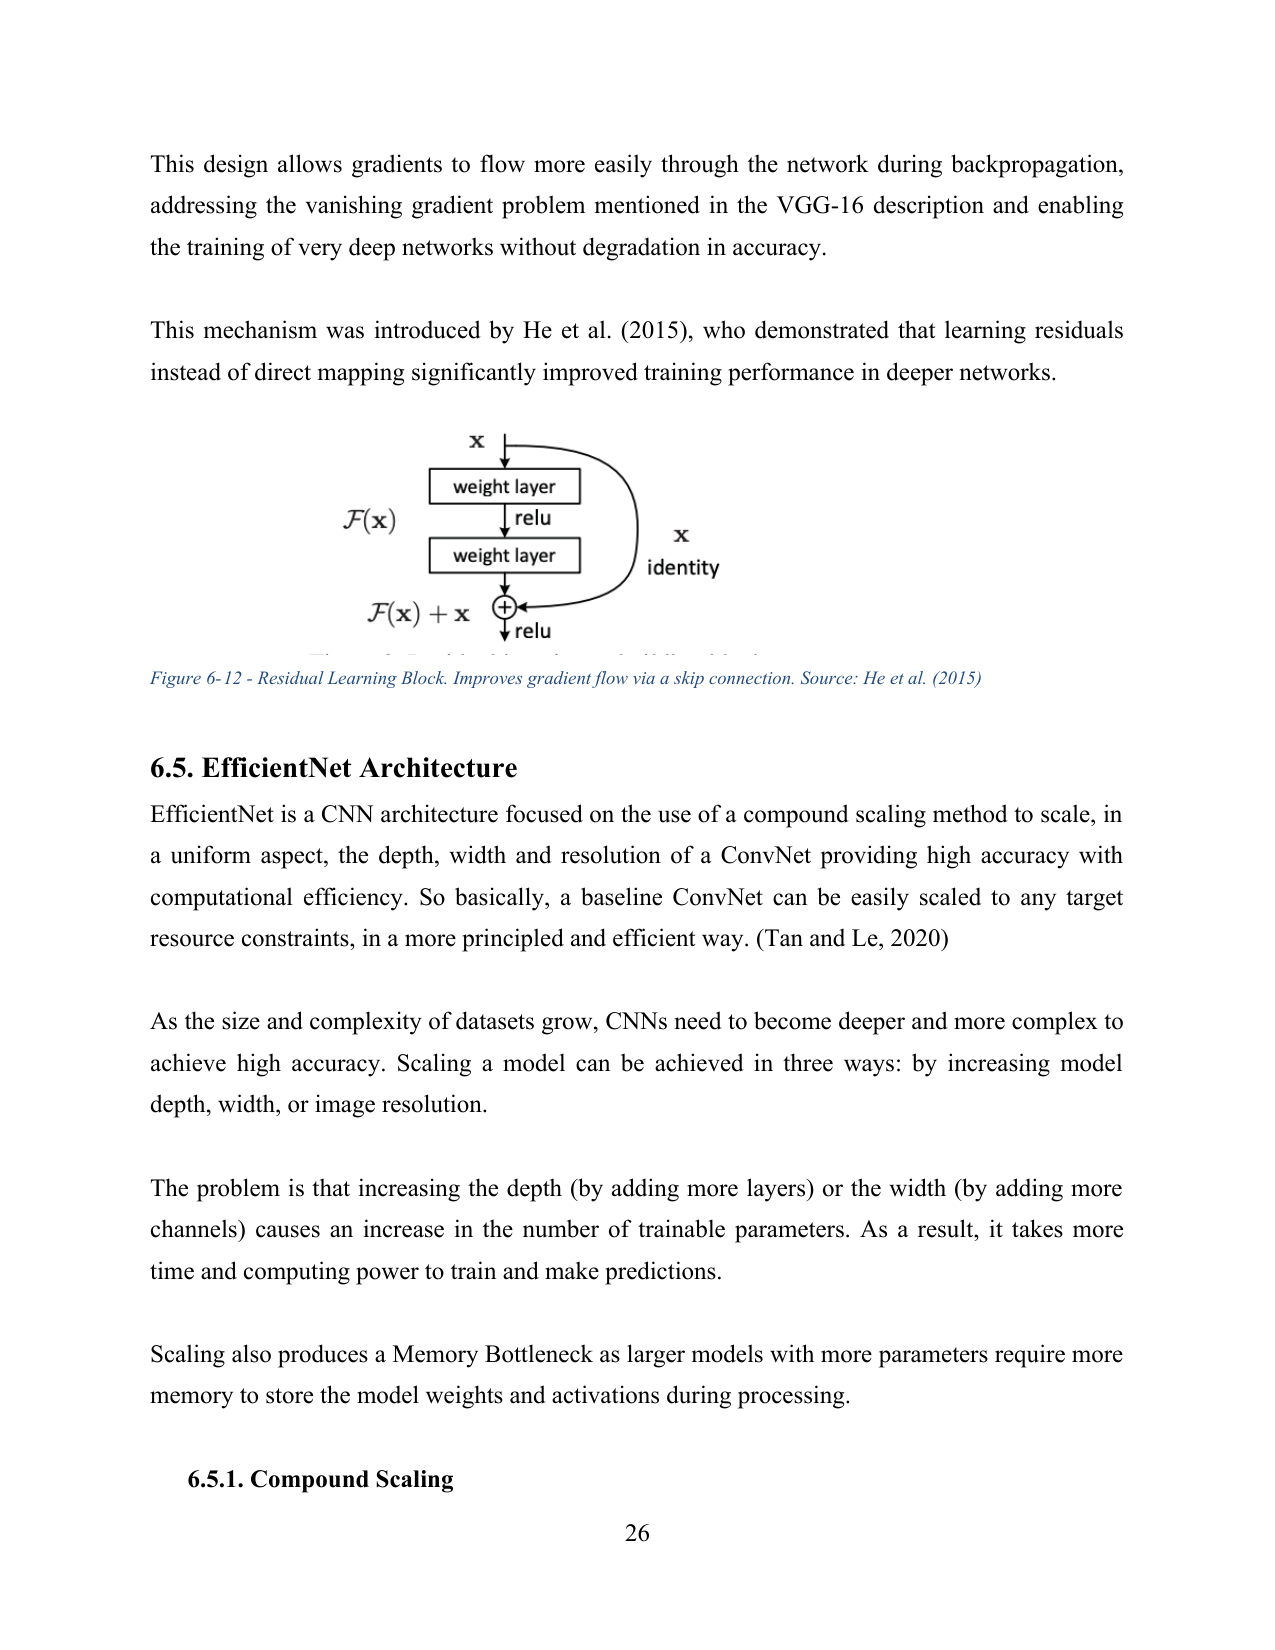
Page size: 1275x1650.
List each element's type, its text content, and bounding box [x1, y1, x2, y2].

subtitle EfficientNet Architecture [150, 751, 1125, 783]
picture [150, 399, 928, 655]
subtitle Compound Scaling [187, 1465, 1125, 1492]
text EfficientNet is a CNN architecture focused on the use of a compound scaling method to scale, in a uniform aspect, the depth, width and resolution of a ConvNet providing high accuracy with computational efficiency. So basically, a baseline ConvNet can be easily scaled to any target resource constraints, in a more principled and efficient way. (Tan and Le, 2020) [150, 800, 1125, 952]
text This mechanism was introduced by He et al. (2015), who demonstrated that learning residuals instead of direct mapping significantly improved training performance in deeper networks. [150, 316, 1125, 386]
text As the size and complexity of datasets grow, CNNs need to become deeper and more complex to achieve high accuracy. Scaling a model can be achieved in three ways: by increasing model depth, width, or image resolution. [150, 1007, 1125, 1118]
text The problem is that increasing the depth (by adding more layers) or the width (by adding more channels) causes an increase in the number of trainable parameters. As a result, it takes more time and computing power to train and make predictions. [150, 1174, 1125, 1284]
text Scaling also produces a Memory Bottleneck as larger models with more parameters require more memory to store the model weights and activations during processing. [150, 1340, 1125, 1409]
text This design allows gradients to flow more easily through the network during backpropagation, addressing the vanishing gradient problem mentioned in the VGG-16 description and enabling the training of very deep networks without degradation in accuracy. [150, 150, 1125, 261]
